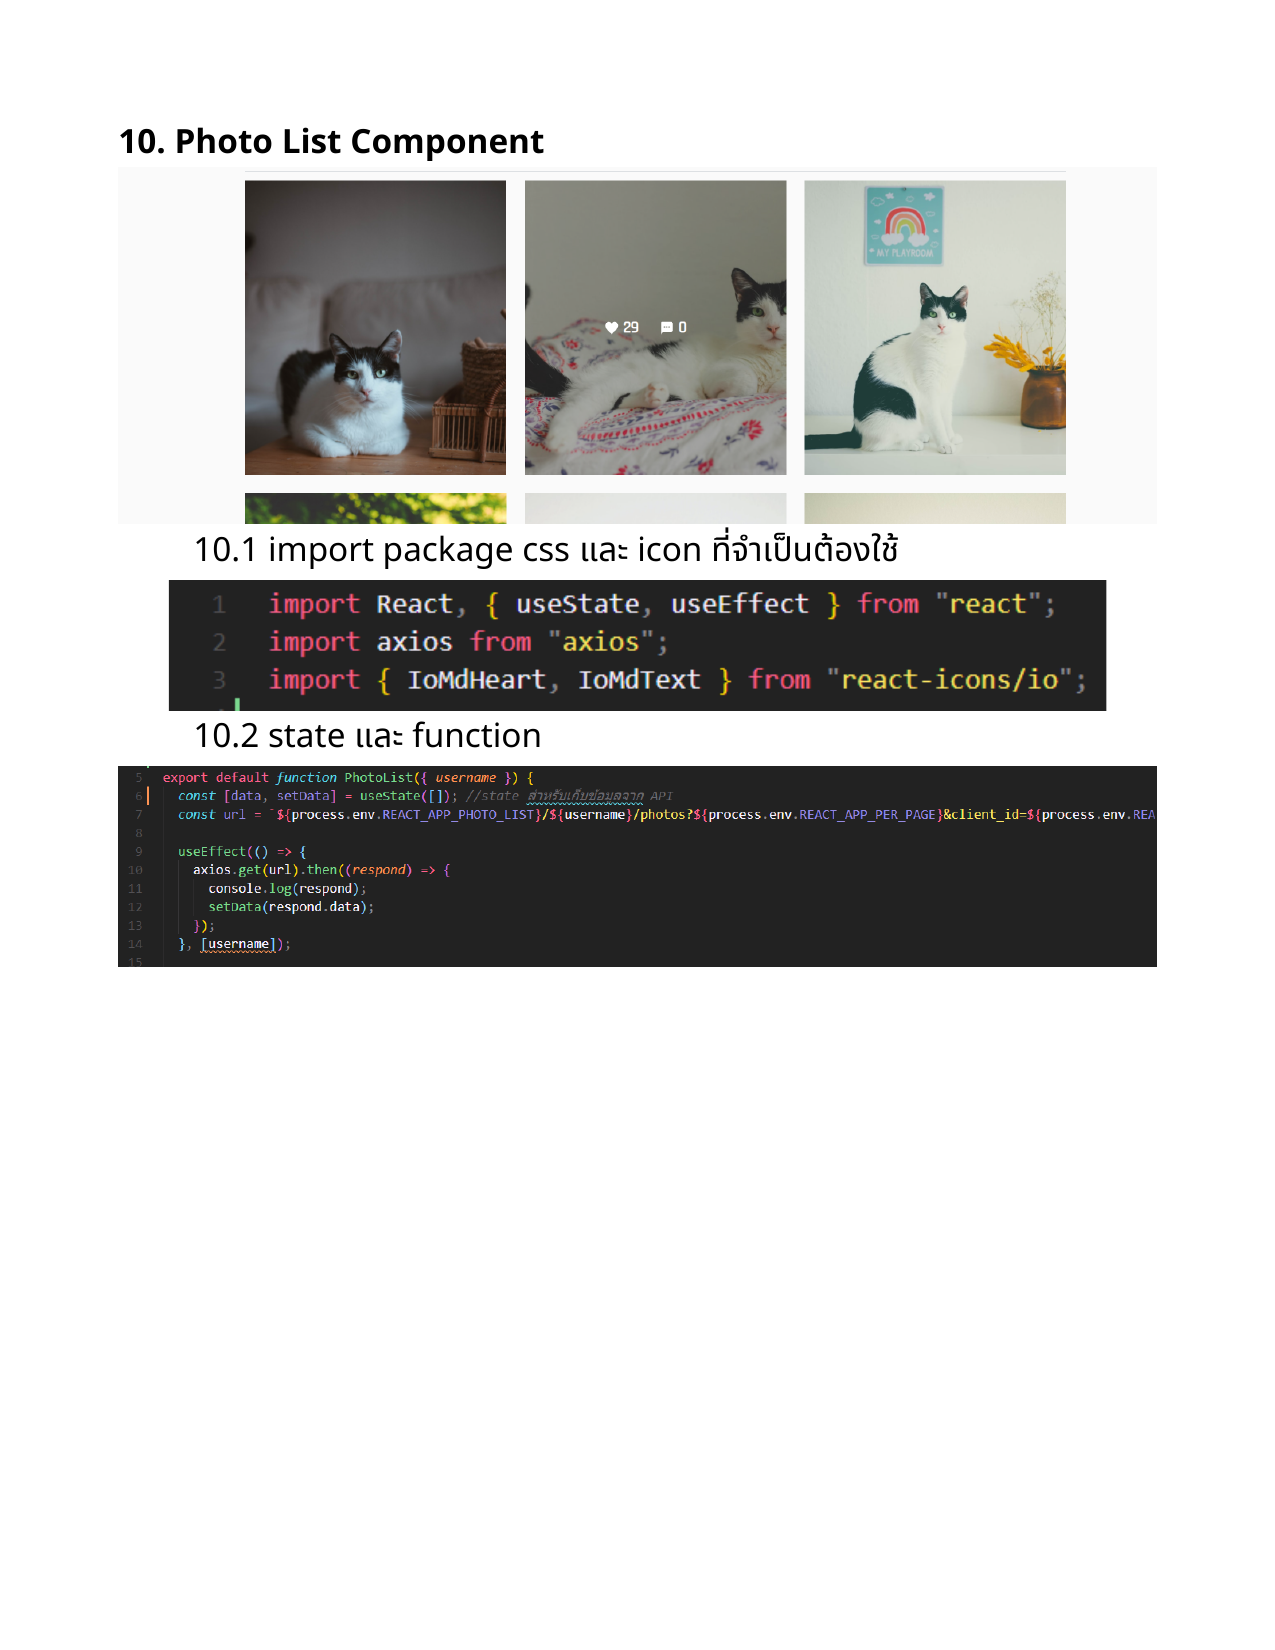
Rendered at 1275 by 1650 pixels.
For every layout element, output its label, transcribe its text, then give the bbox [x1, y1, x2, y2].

subtitle 10.2 state และ function [118, 712, 1157, 763]
picture [118, 167, 1157, 524]
picture [168, 580, 1107, 711]
subtitle 10. Photo List Component [118, 118, 1157, 163]
subtitle 10.1 import package css และ icon ที่จำเป็นต้องใช้ [118, 526, 1157, 576]
picture [118, 766, 1157, 967]
